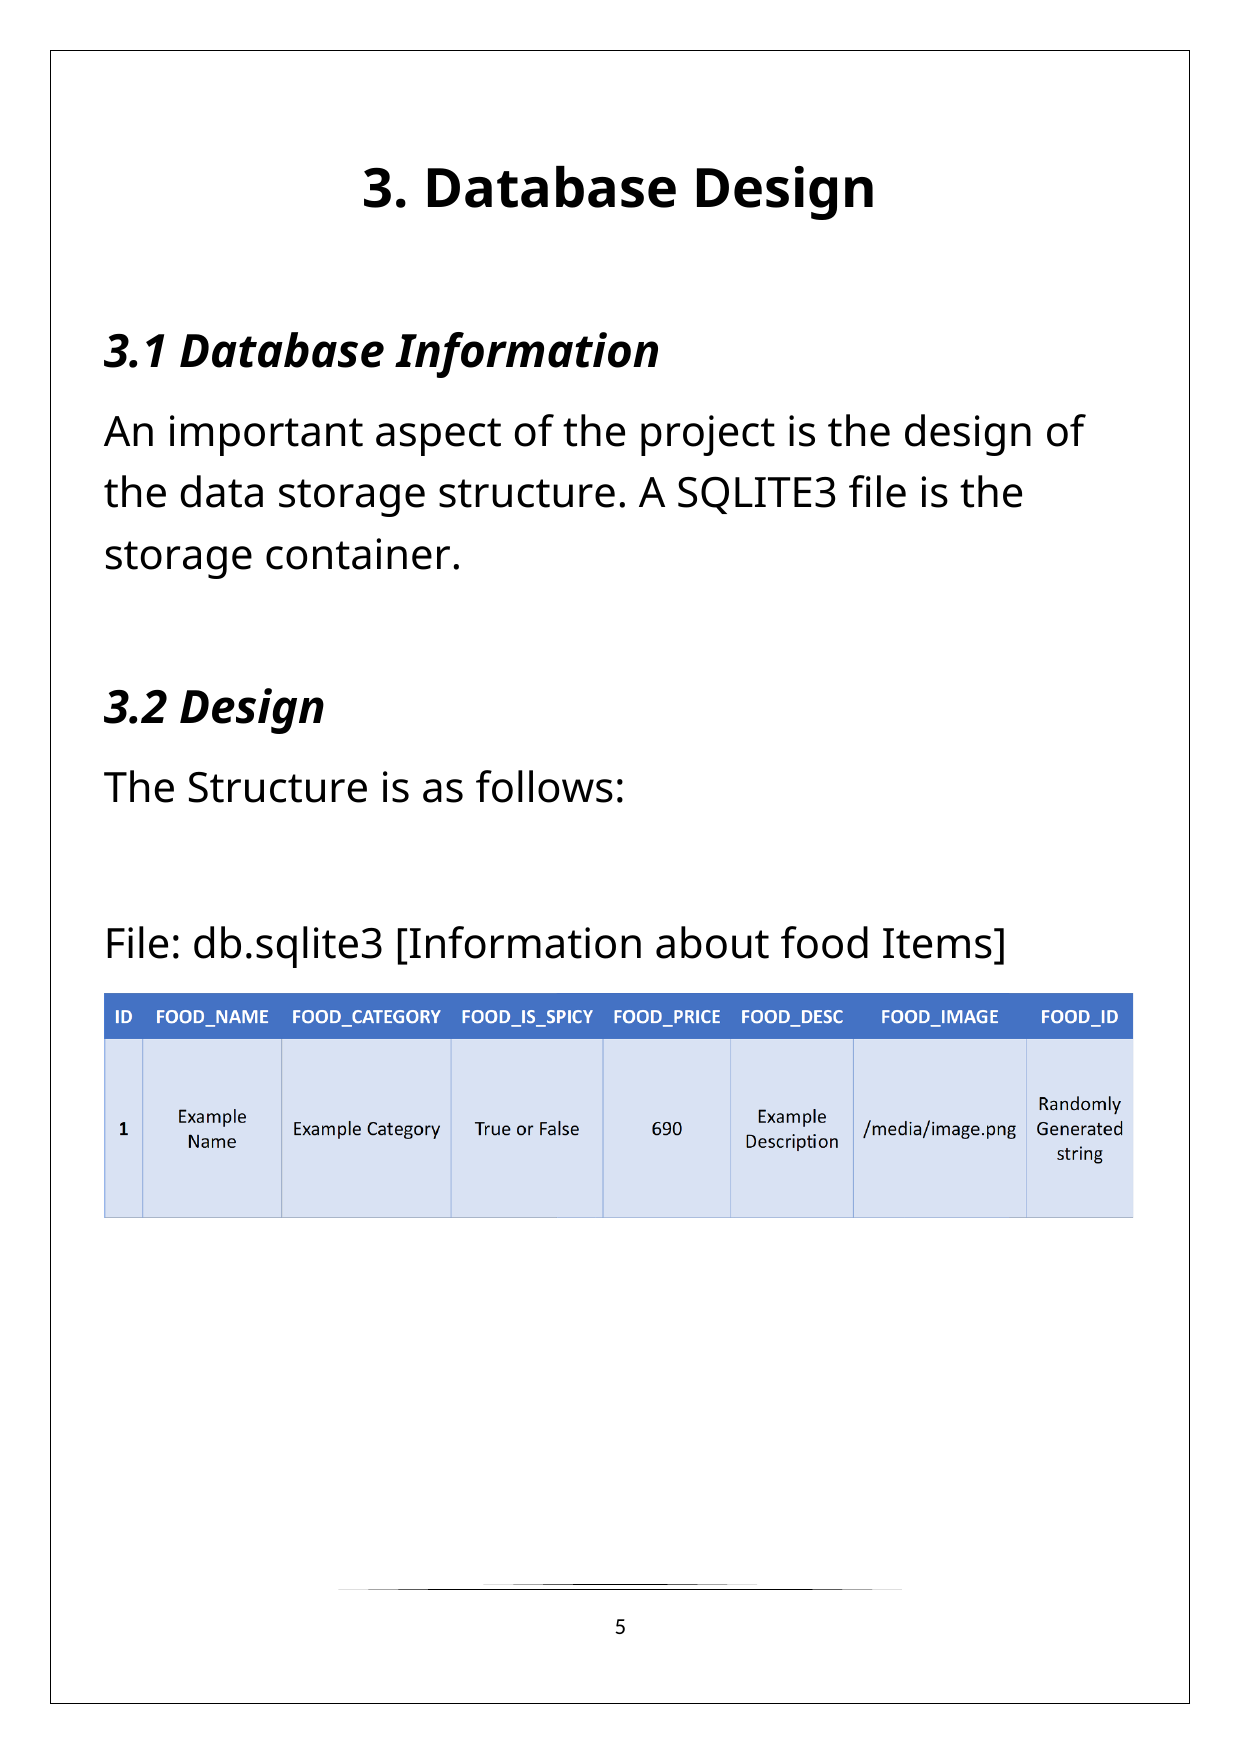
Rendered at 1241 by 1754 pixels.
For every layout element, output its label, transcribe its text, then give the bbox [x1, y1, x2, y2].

picture [103, 991, 1134, 1218]
text The Structure is as follows: [103, 758, 1137, 815]
text 3.2 Design [103, 674, 1137, 737]
text An important aspect of the project is the design of the data storage structure. A SQLITE3 file is the storage container. [103, 402, 1137, 581]
text 3.1 Database Information [103, 318, 1137, 380]
text 3. Database Design [162, 150, 1078, 224]
text File: db.sqlite3 [Information about food Items] [103, 914, 1137, 971]
